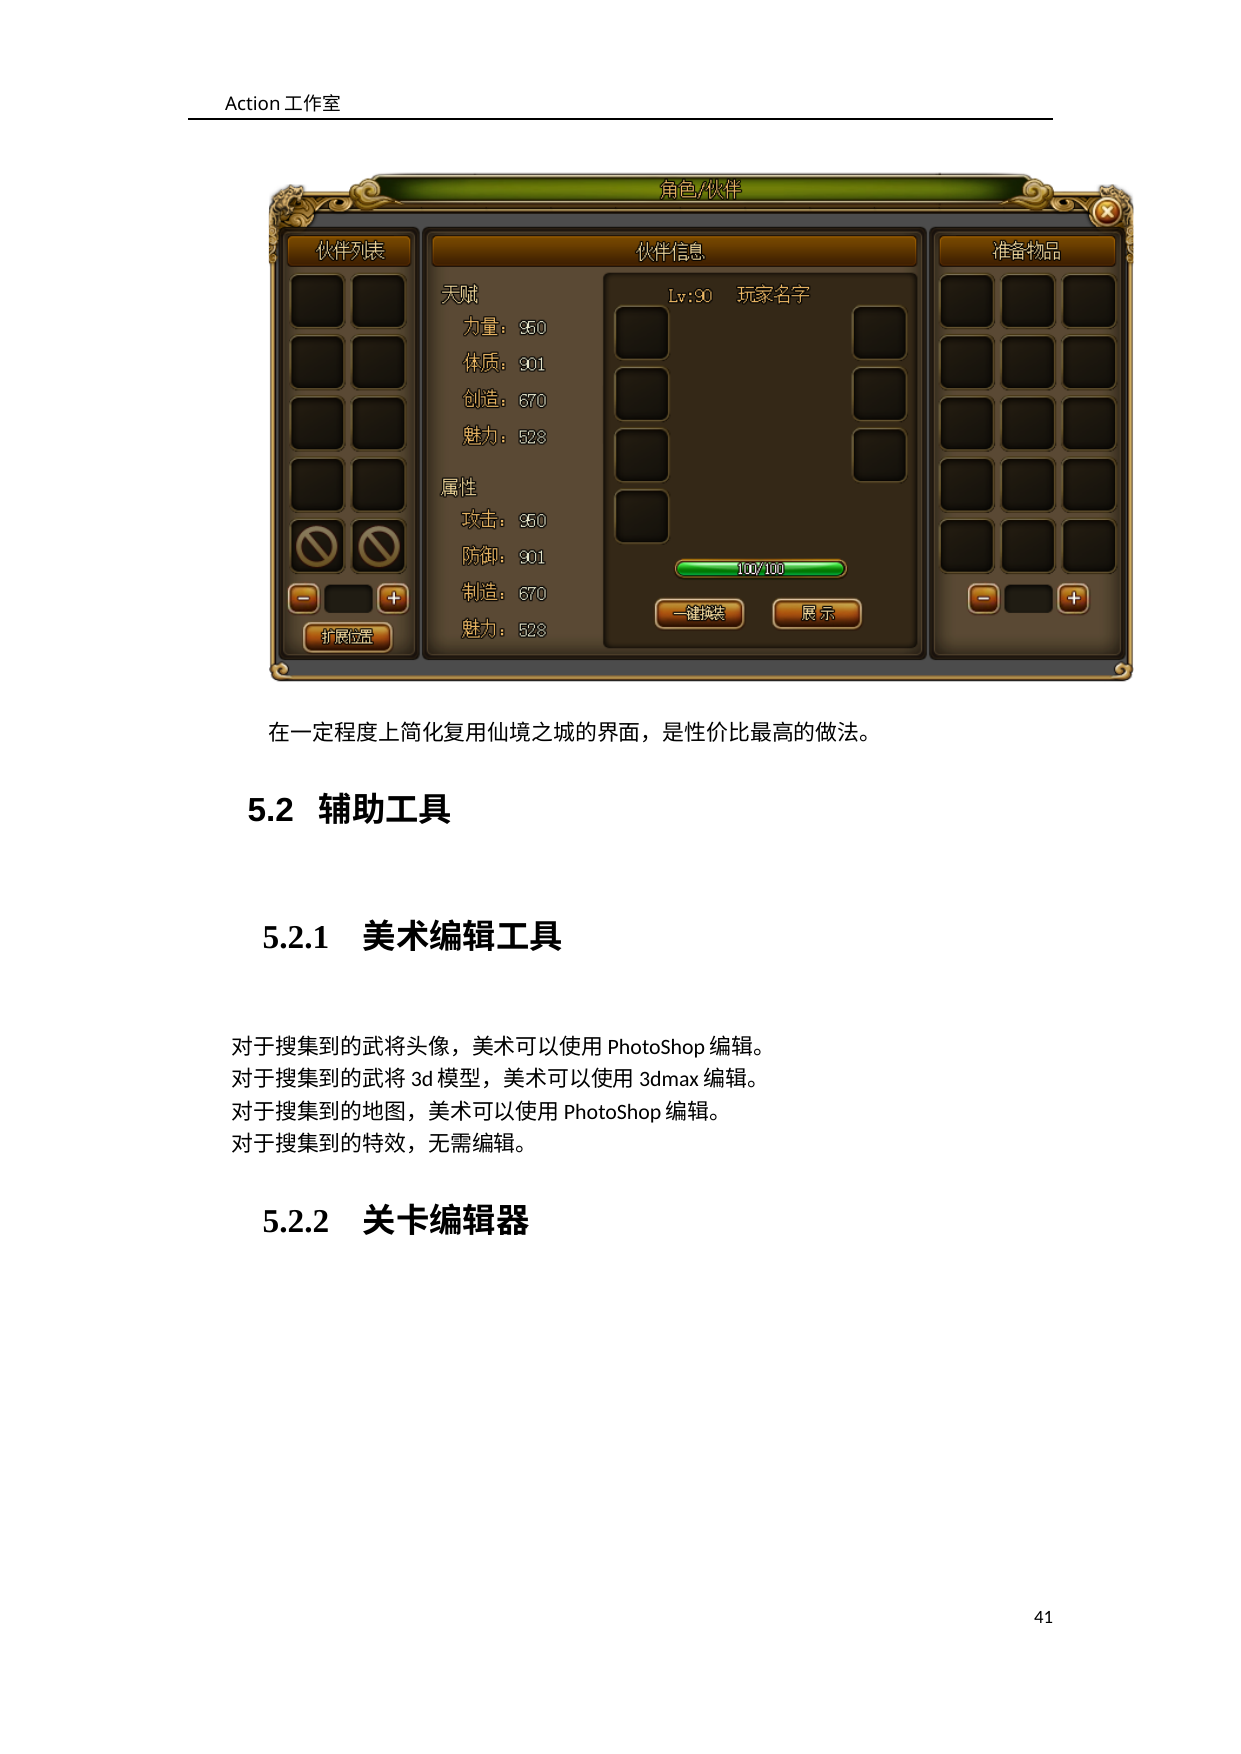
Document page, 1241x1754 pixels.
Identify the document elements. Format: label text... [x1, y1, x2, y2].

text 对于搜集到的特效，无需编辑。 [187, 1126, 1053, 1158]
picture [268, 162, 1134, 686]
text 对于搜集到的武将头像，美术可以使用PhotoShop编辑。 [187, 1028, 1053, 1061]
text 对于搜集到的武将3d模型，美术可以使用3dmax编辑。 [187, 1061, 1053, 1093]
text 对于搜集到的地图，美术可以使用PhotoShop编辑。 [187, 1093, 1053, 1126]
subtitle 关卡编辑器 [262, 1186, 1053, 1251]
text 在一定程度上简化复用仙境之城的界面，是性价比最高的做法。 [269, 714, 1053, 747]
subtitle 美术编辑工具 [262, 901, 1053, 966]
subtitle 辅助工具 [247, 774, 1053, 839]
